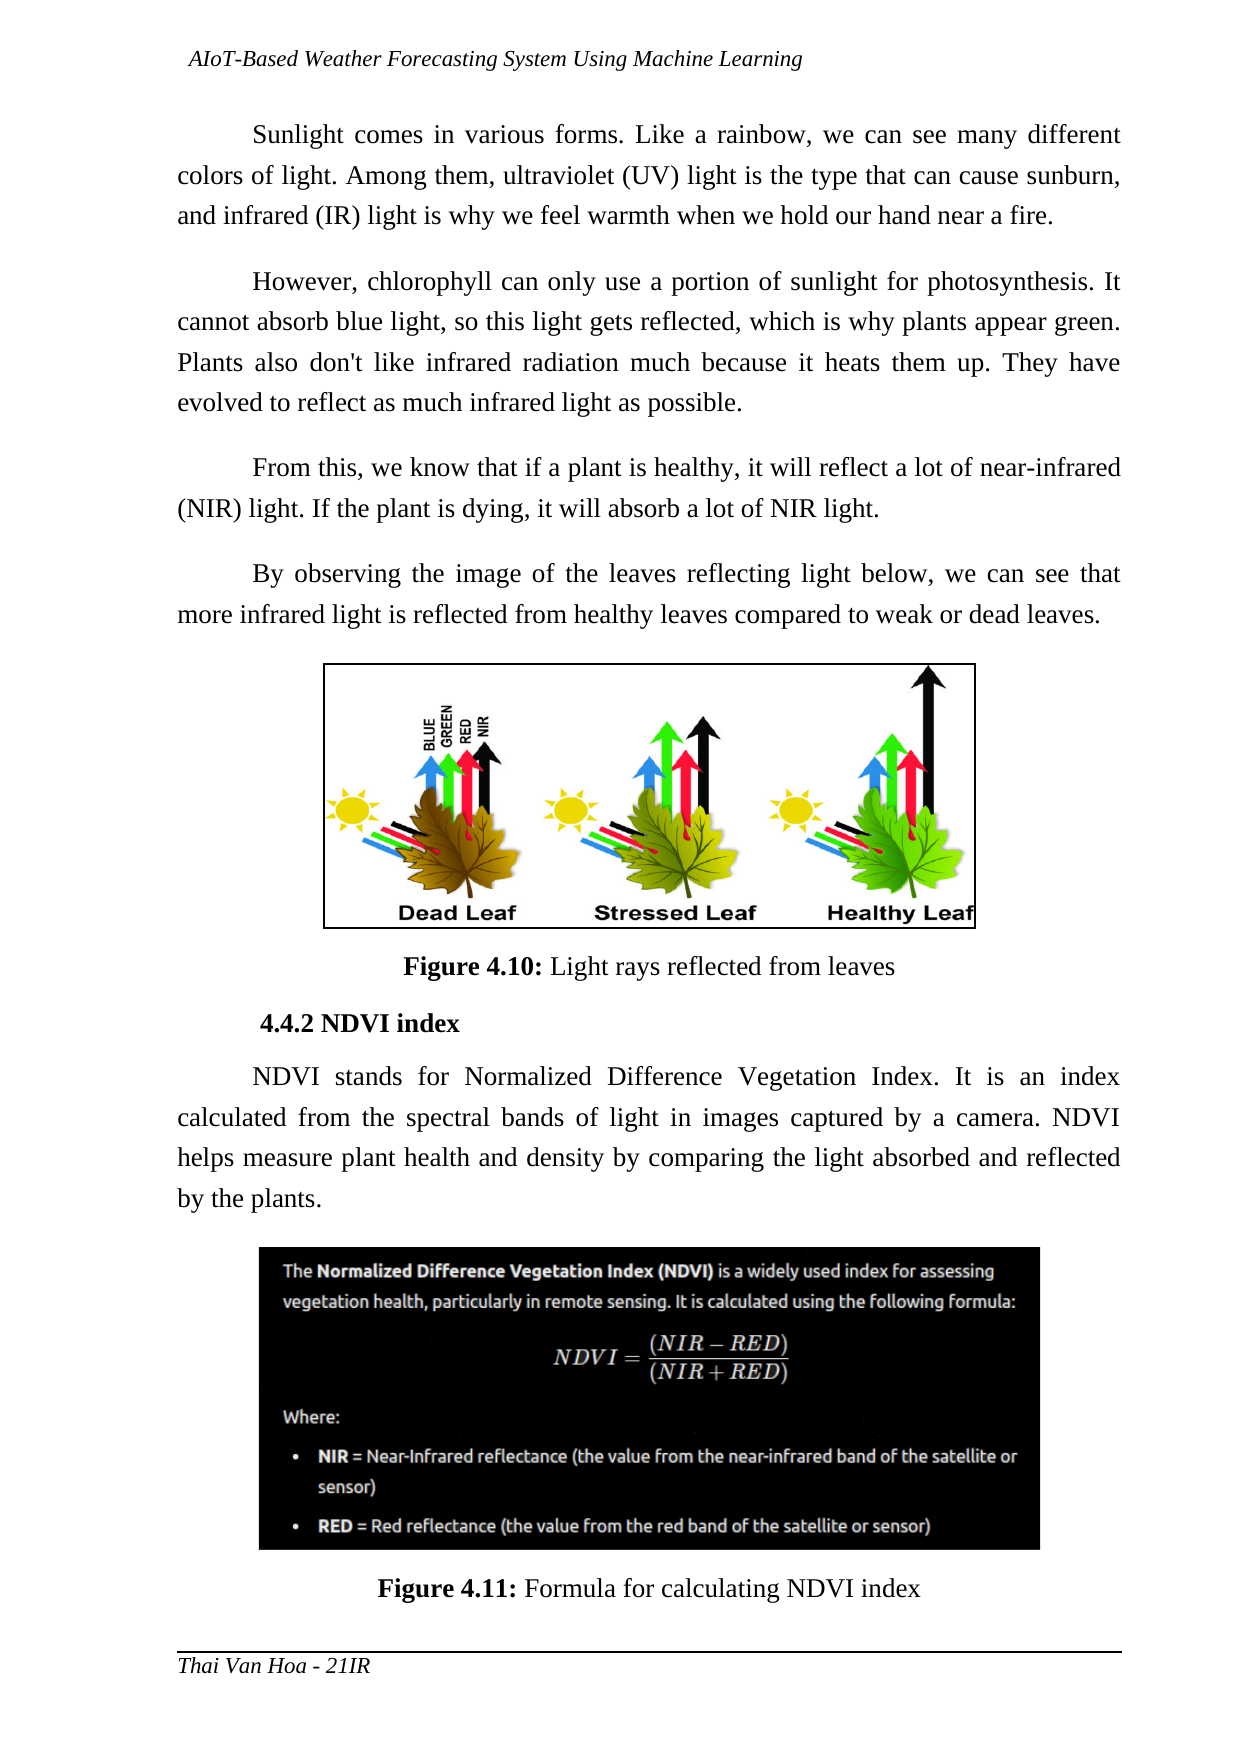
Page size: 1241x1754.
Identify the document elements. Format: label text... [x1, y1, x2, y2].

picture [258, 1247, 1040, 1551]
text NDVI stands for Normalized Difference Vegetation Index. It is an index calculated from the spectral bands of light in images captured by a camera. NDVI helps measure plant health and density by comparing the light absorbed and reflected by the plants. [177, 1061, 1122, 1213]
text However, chlorophyll can only use a portion of sunlight for photosynthesis. It cannot absorb blue light, so this light gets reflected, which is why plants appear green. Plants also don't like infrared radiation much because it heats them up. They have evolved to reflect as much infrared light as possible. [177, 265, 1122, 417]
text Figure 4.10: Light rays reflected from leaves [177, 951, 1122, 982]
picture [325, 665, 974, 927]
text By observing the image of the leaves reflecting light below, we can see that more infrared light is reflected from healthy leaves compared to weak or dead leaves. [177, 557, 1122, 629]
text Figure 4.11: Formula for calculating NDVI index [177, 1572, 1122, 1604]
text From this, we know that if a plant is healthy, it will reflect a lot of near-infrared (NIR) light. If the plant is dying, it will absorb a lot of NIR light. [177, 451, 1122, 523]
subtitle 4.4.2 NDVI index [177, 1008, 1122, 1039]
text Sunlight comes in various forms. Like a rainbow, we can see many different colors of light. Among them, ultraviolet (UV) light is the type that can cause sunburn, and infrared (IR) light is why we feel warmth when we hold our hand near a fire. [177, 118, 1122, 231]
